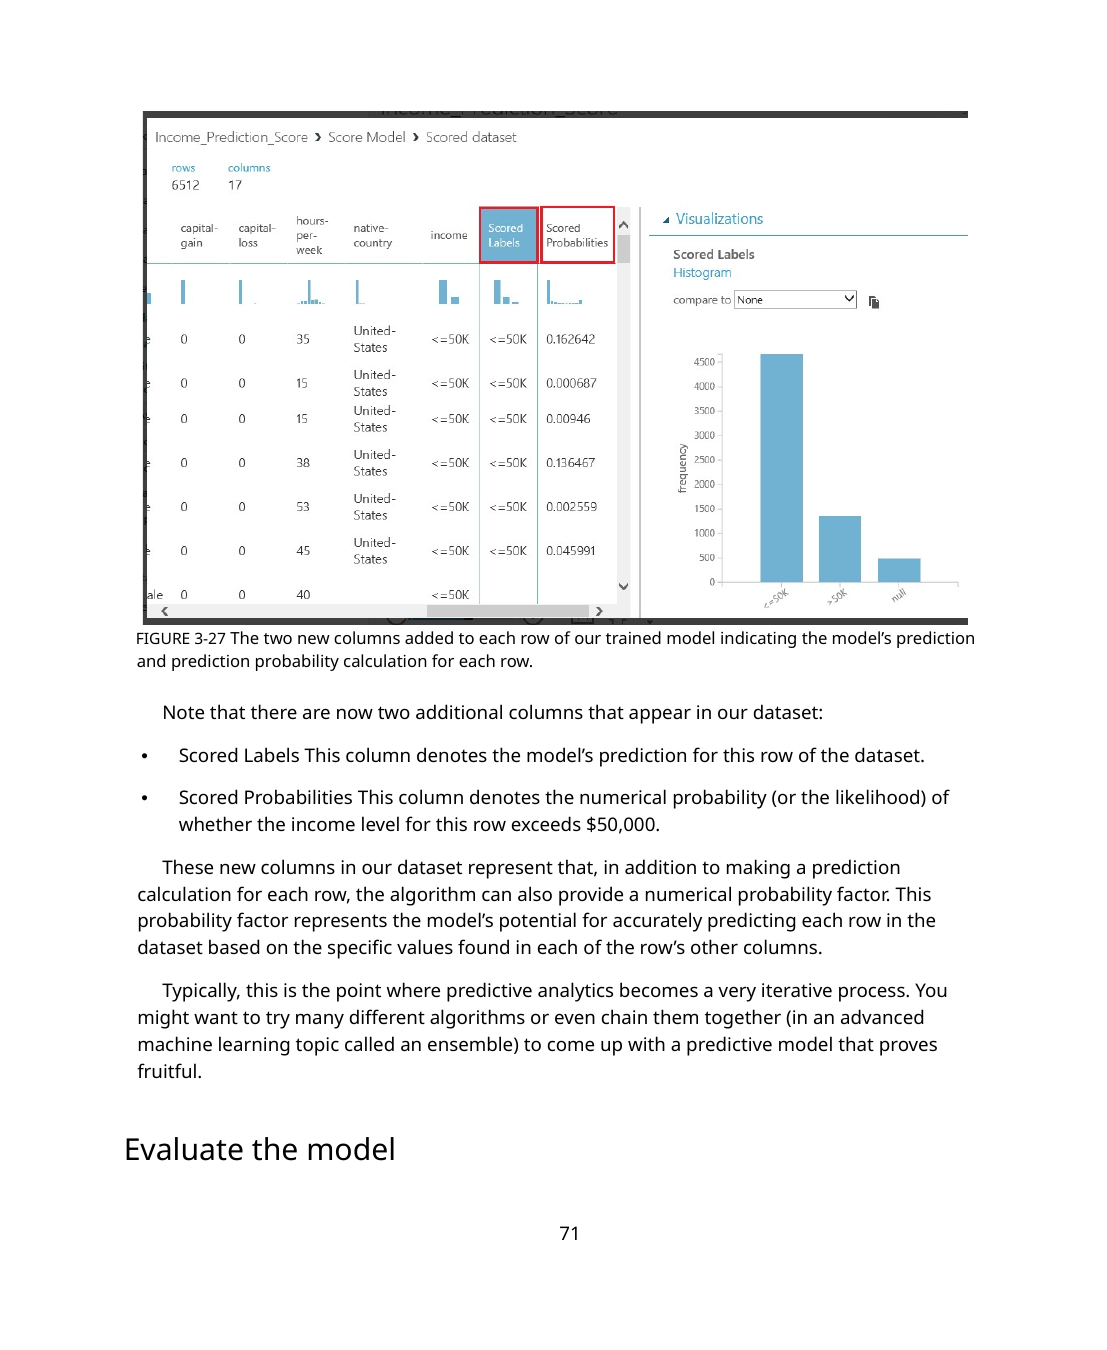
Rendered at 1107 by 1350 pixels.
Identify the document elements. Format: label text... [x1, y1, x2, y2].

text Note that there are now two additional columns that appear in our dataset: [162, 699, 1019, 725]
list Scored Probabilities This column denotes the numerical probability (or the likelihood) of whether the income level for this row exceeds $50,000. [141, 784, 973, 837]
text Typically, this is the point where predictive analytics becomes a very iterative process. You might want to try many different algorithms or even chain them together (in an advanced machine learning topic called an ensemble) to come up with a predictive model that proves fruitful. [137, 978, 993, 1083]
text These new columns in our dataset represent that, in addition to making a prediction calculation for each row, the algorithm can also provide a numerical probability factor. This probability factor represents the model’s potential for accurately predicting each row in the dataset based on the specific values found in each of the row’s other columns. [137, 854, 996, 960]
picture [142, 111, 968, 625]
list Scored Labels This column denotes the model’s prediction for this row of the dataset. [141, 742, 973, 768]
subtitle Evaluate the model [123, 1128, 998, 1169]
text FIGURE 3-27 The two new columns added to each row of our trained model indicating the model’s prediction and prediction probability calculation for each row. [136, 626, 994, 672]
